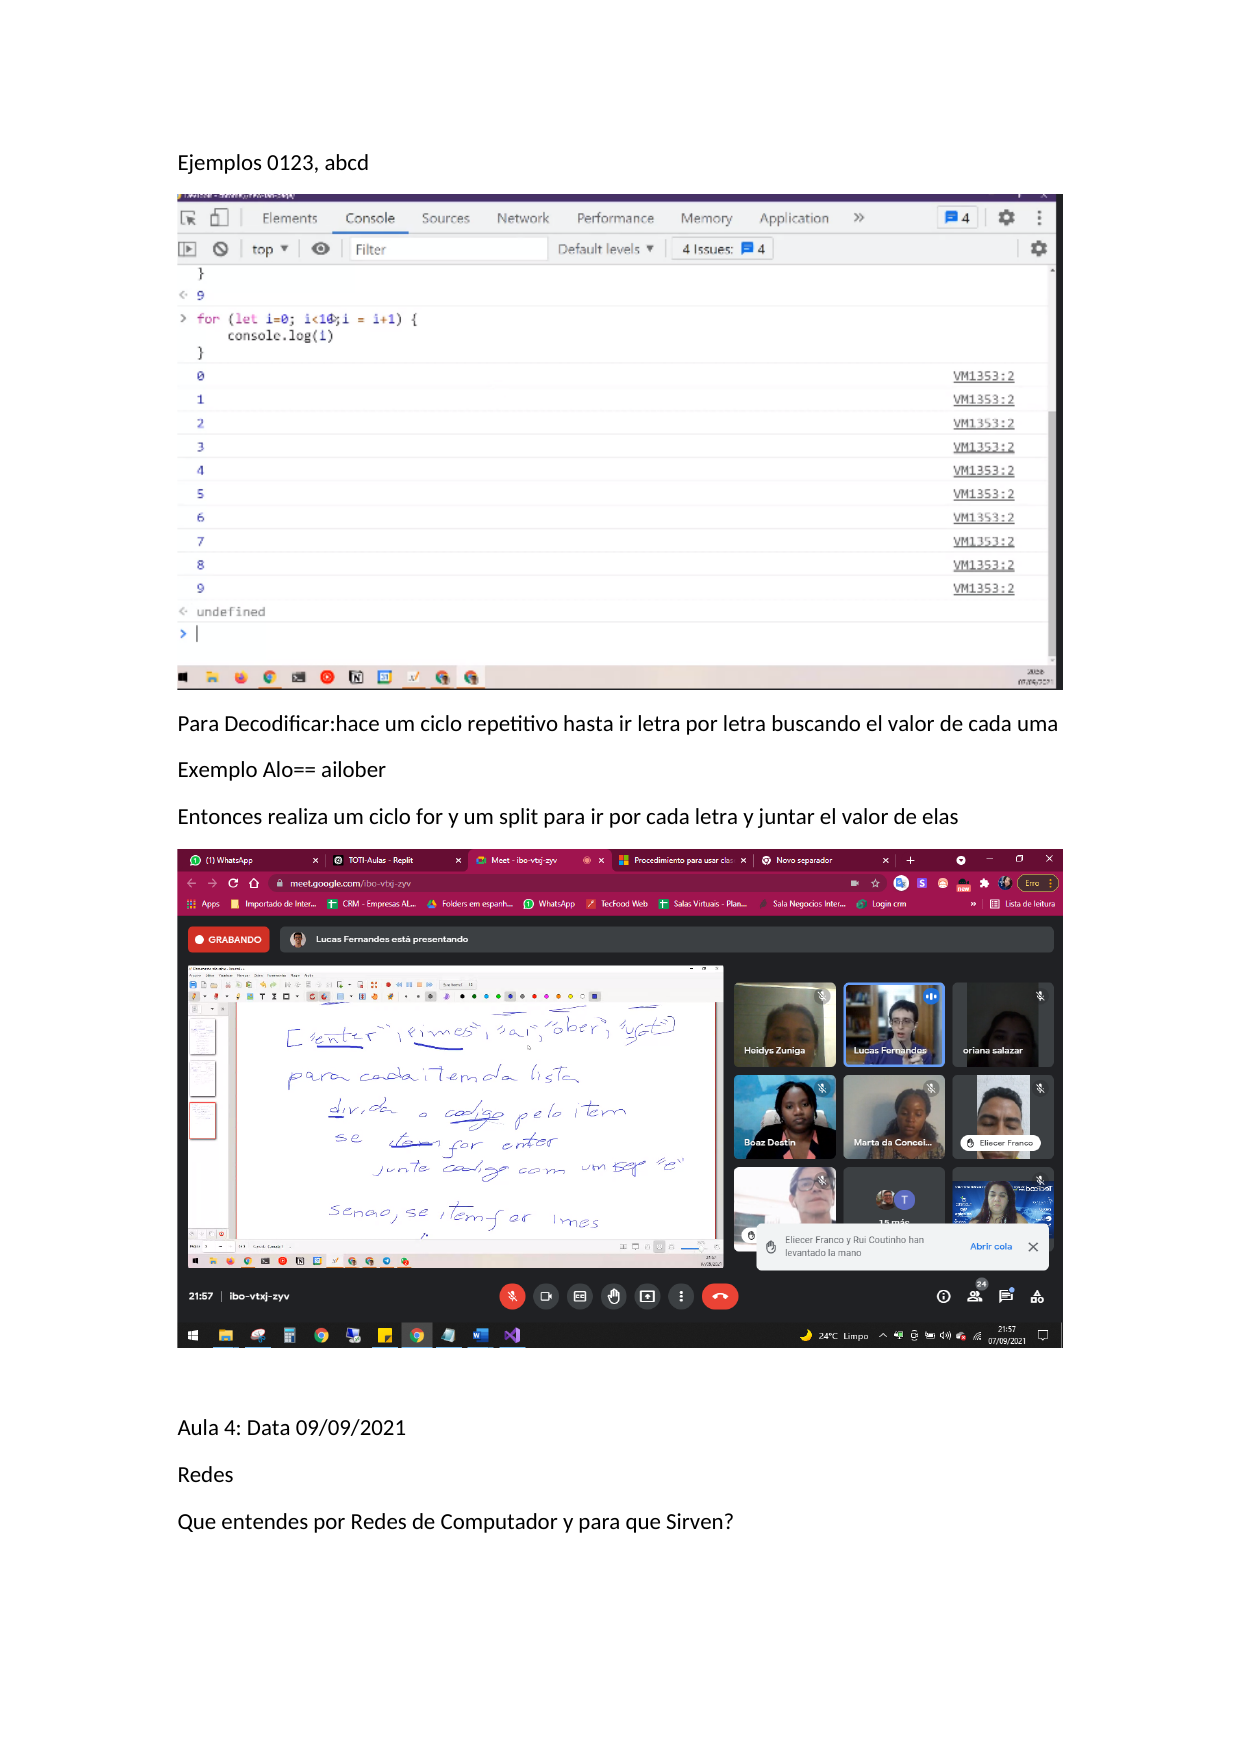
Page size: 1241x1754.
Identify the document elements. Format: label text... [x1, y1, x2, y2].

text Aula 4: Data 09/09/2021 [177, 1413, 1063, 1441]
text Para Decodificar:hace um ciclo repetitivo hasta ir letra por letra buscando el valor de cada uma [177, 709, 1063, 737]
text Exemplo Alo== ailober [177, 756, 1063, 783]
text Que entendes por Redes de Computador y para que Sirven? [177, 1507, 1063, 1535]
text Ejemplos 0123, abcd [177, 148, 1063, 176]
text Entonces realiza um ciclo for y um split para ir por cada letra y juntar el valor de elas [177, 802, 1063, 830]
text Redes [177, 1460, 1063, 1488]
picture [177, 849, 1063, 1348]
picture [177, 194, 1063, 690]
